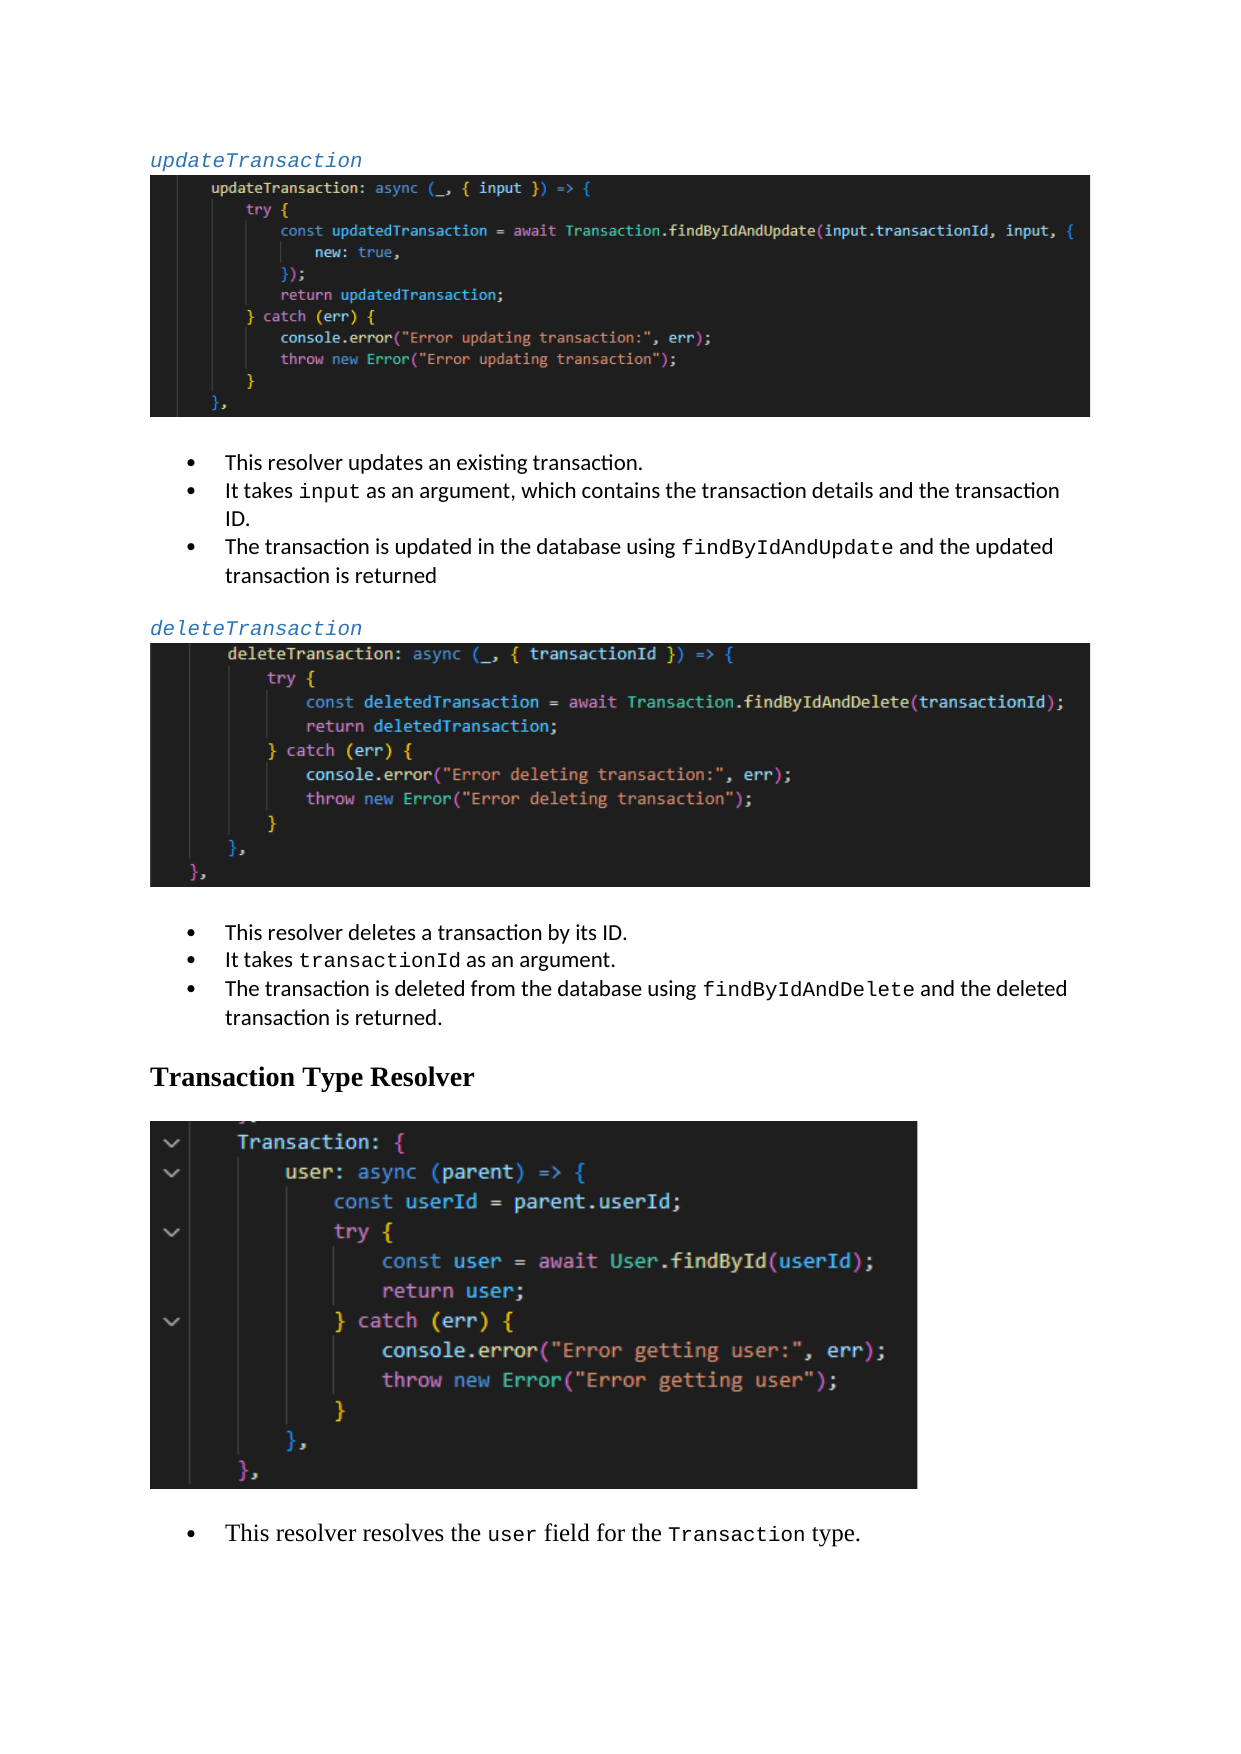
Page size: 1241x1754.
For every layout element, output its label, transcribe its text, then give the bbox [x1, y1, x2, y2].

picture [150, 643, 1091, 887]
list The transaction is deleted from the database using findByIdAndDelete and the deleted transaction is returned. [187, 974, 1090, 1031]
list This resolver updates an existing transaction. [187, 448, 1090, 476]
text Transaction Type Resolver [150, 1060, 1090, 1092]
list This resolver deletes a transaction by its ID. [187, 918, 1090, 946]
list It takes transactionId as an argument. [187, 946, 1090, 974]
list The transaction is updated in the database using findByIdAndUpdate and the updated transaction is returned [187, 532, 1090, 589]
subtitle deleteTransaction [150, 618, 1090, 642]
picture [150, 175, 1091, 417]
list This resolver resolves the user field for the Transaction type. [187, 1518, 1090, 1547]
subtitle updateTransaction [150, 150, 1090, 174]
list It takes input as an argument, which contains the transaction details and the transaction ID. [187, 476, 1090, 532]
picture [150, 1121, 918, 1489]
